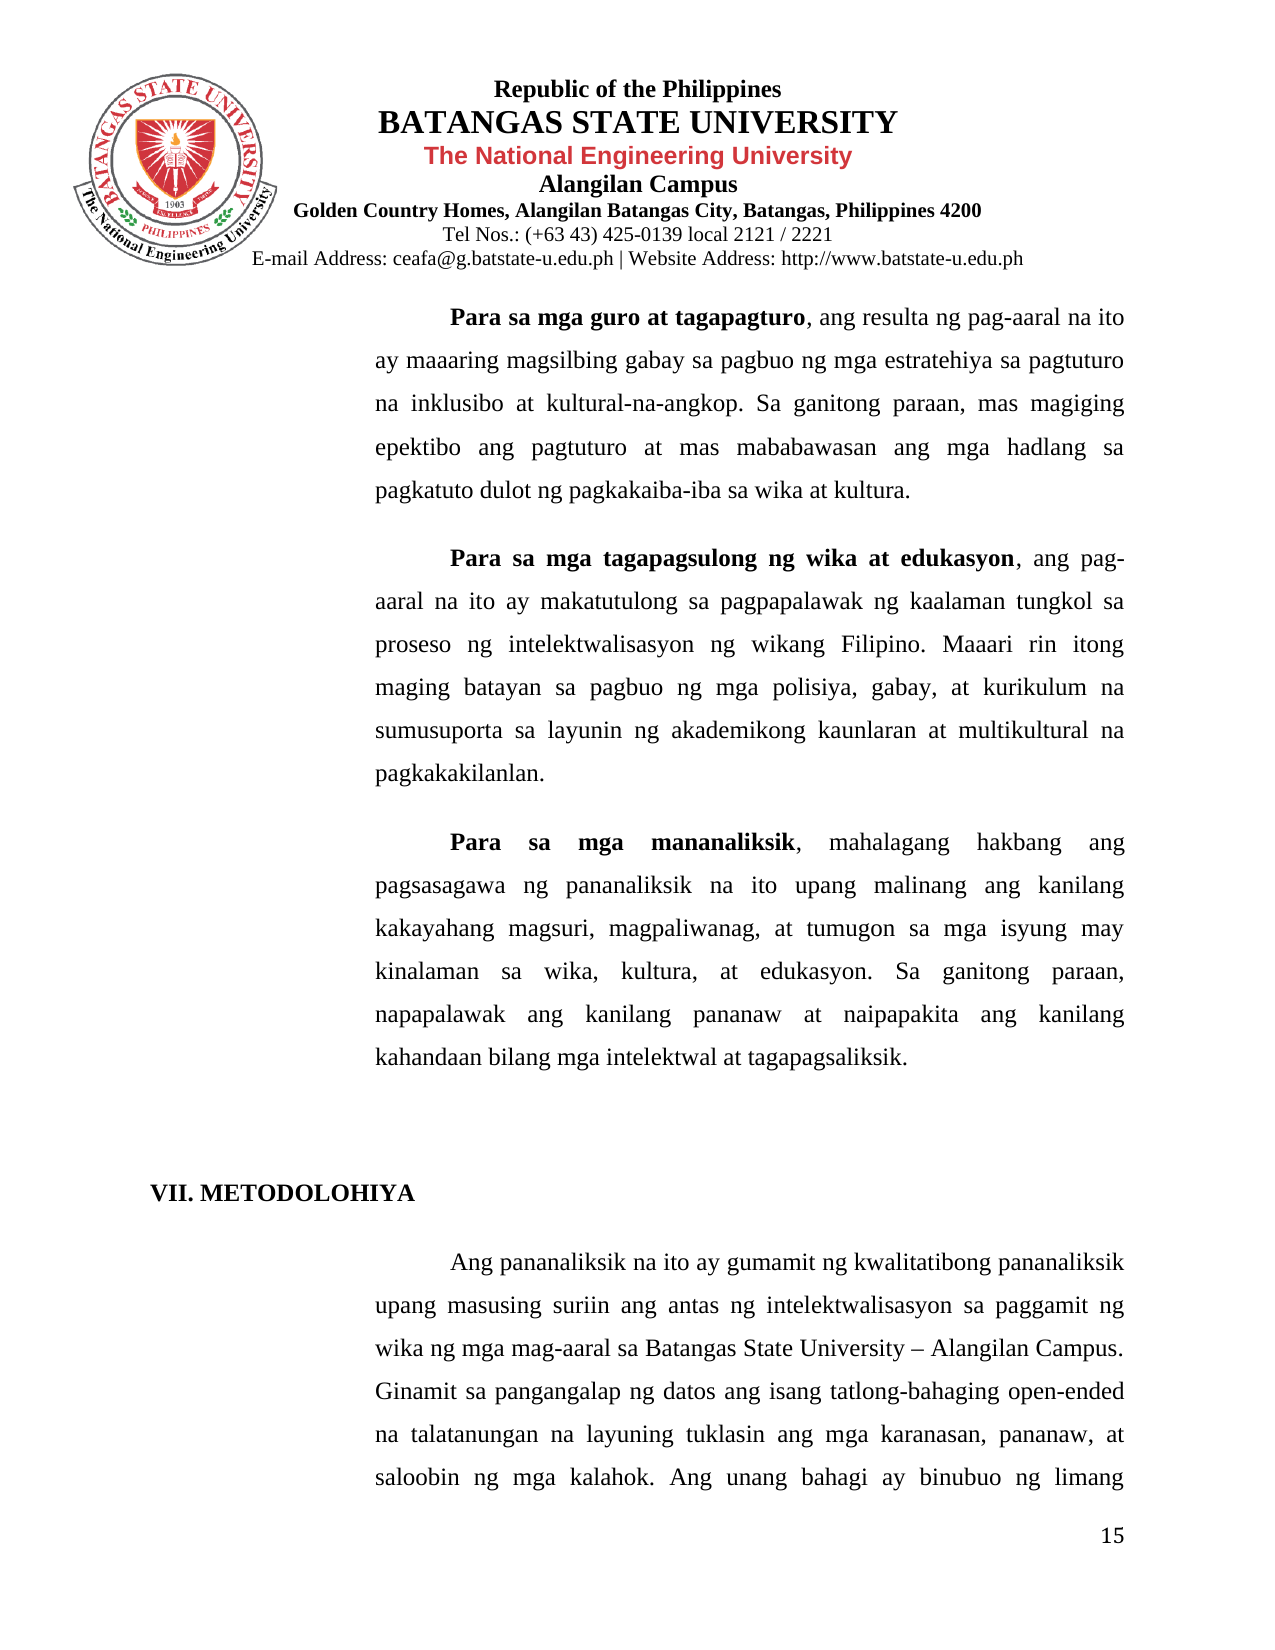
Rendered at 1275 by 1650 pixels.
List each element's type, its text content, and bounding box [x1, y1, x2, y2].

text Para sa mga mananaliksik, mahalagang hakbang ang pagsasagawa ng pananaliksik na ito upang malinang ang kanilang kakayahang magsuri, magpaliwanag, at tumugon sa mga isyung may kinalaman sa wika, kultura, at edukasyon. Sa ganitong paraan, napapalawak ang kanilang pananaw at naipapakita ang kanilang kahandaan bilang mga intelektwal at tagapagsaliksik. [375, 827, 1125, 1071]
text Para sa mga tagapagsulong ng wika at edukasyon, ang pag-aaral na ito ay makatutulong sa pagpapalawak ng kaalaman tungkol sa proseso ng intelektwalisasyon ng wikang Filipino. Maaari rin itong maging batayan sa pagbuo ng mga polisiya, gabay, at kurikulum na sumusuporta sa layunin ng akademikong kaunlaran at multikultural na pagkakakilanlan. [375, 543, 1125, 787]
subtitle VII. METODOLOHIYA [150, 1178, 1125, 1207]
picture [73, 73, 278, 266]
text Para sa mga guro at tagapagturo, ang resulta ng pag-aaral na ito ay maaaring magsilbing gabay sa pagbuo ng mga estratehiya sa pagtuturo na inklusibo at kultural-na-angkop. Sa ganitong paraan, mas magiging epektibo ang pagtuturo at mas mababawasan ang mga hadlang sa pagkatuto dulot ng pagkakaiba-iba sa wika at kultura. [375, 302, 1125, 503]
